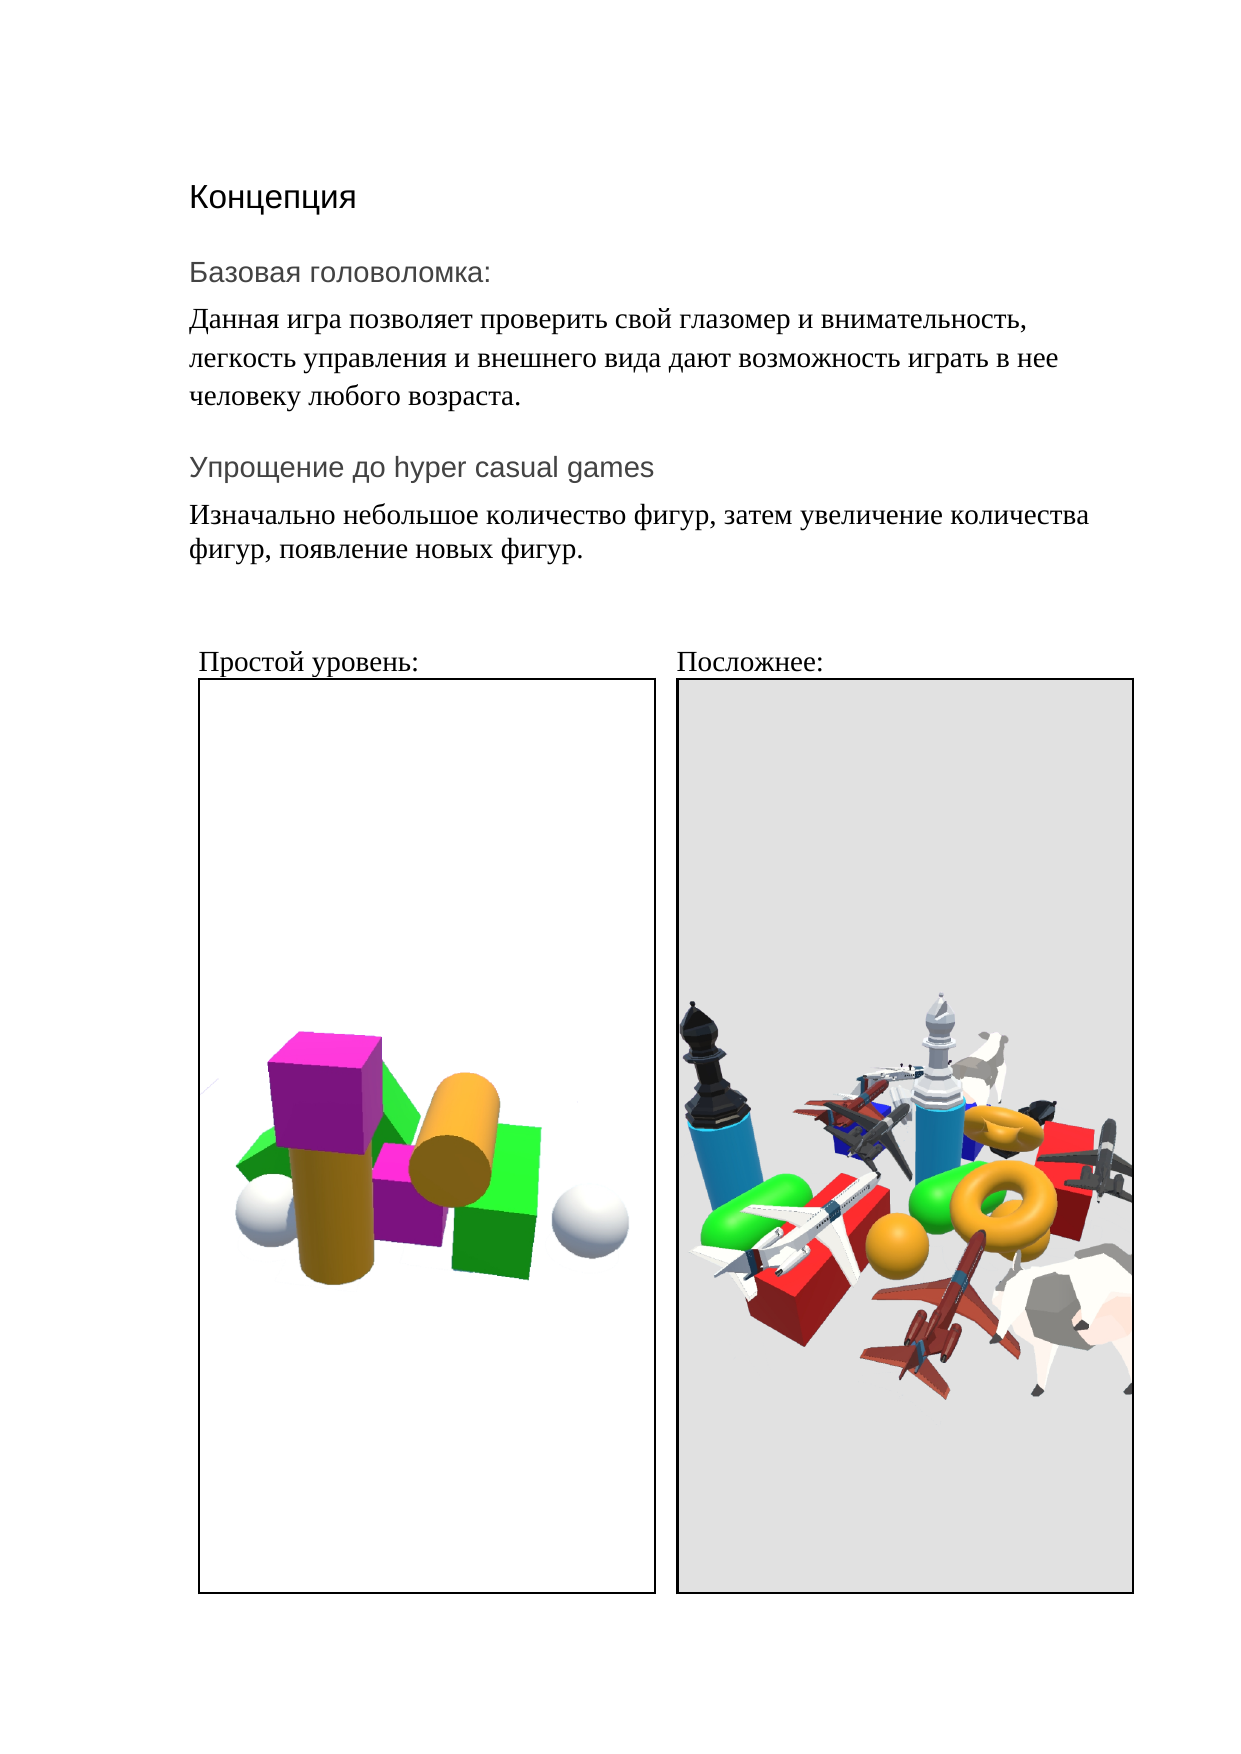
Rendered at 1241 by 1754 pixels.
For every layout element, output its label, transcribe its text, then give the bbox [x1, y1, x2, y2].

picture [679, 680, 1132, 1592]
picture [200, 680, 654, 1592]
subtitle Концепция [189, 177, 1134, 216]
subtitle Упрощение до hyper casual games [189, 450, 1134, 484]
text Данная игра позволяет проверить свой глазомер и внимательность, легкость управления и внешнего вида дают возможность играть в нее человеку любого возраста. [189, 301, 1134, 412]
table_header Посложнее: [667, 634, 1140, 1605]
table_header Простой уровень: [189, 634, 665, 1605]
text Изначально небольшое количество фигур, затем увеличение количества фигур, появление новых фигур. [189, 497, 1134, 564]
subtitle Базовая головоломка: [189, 254, 1134, 288]
